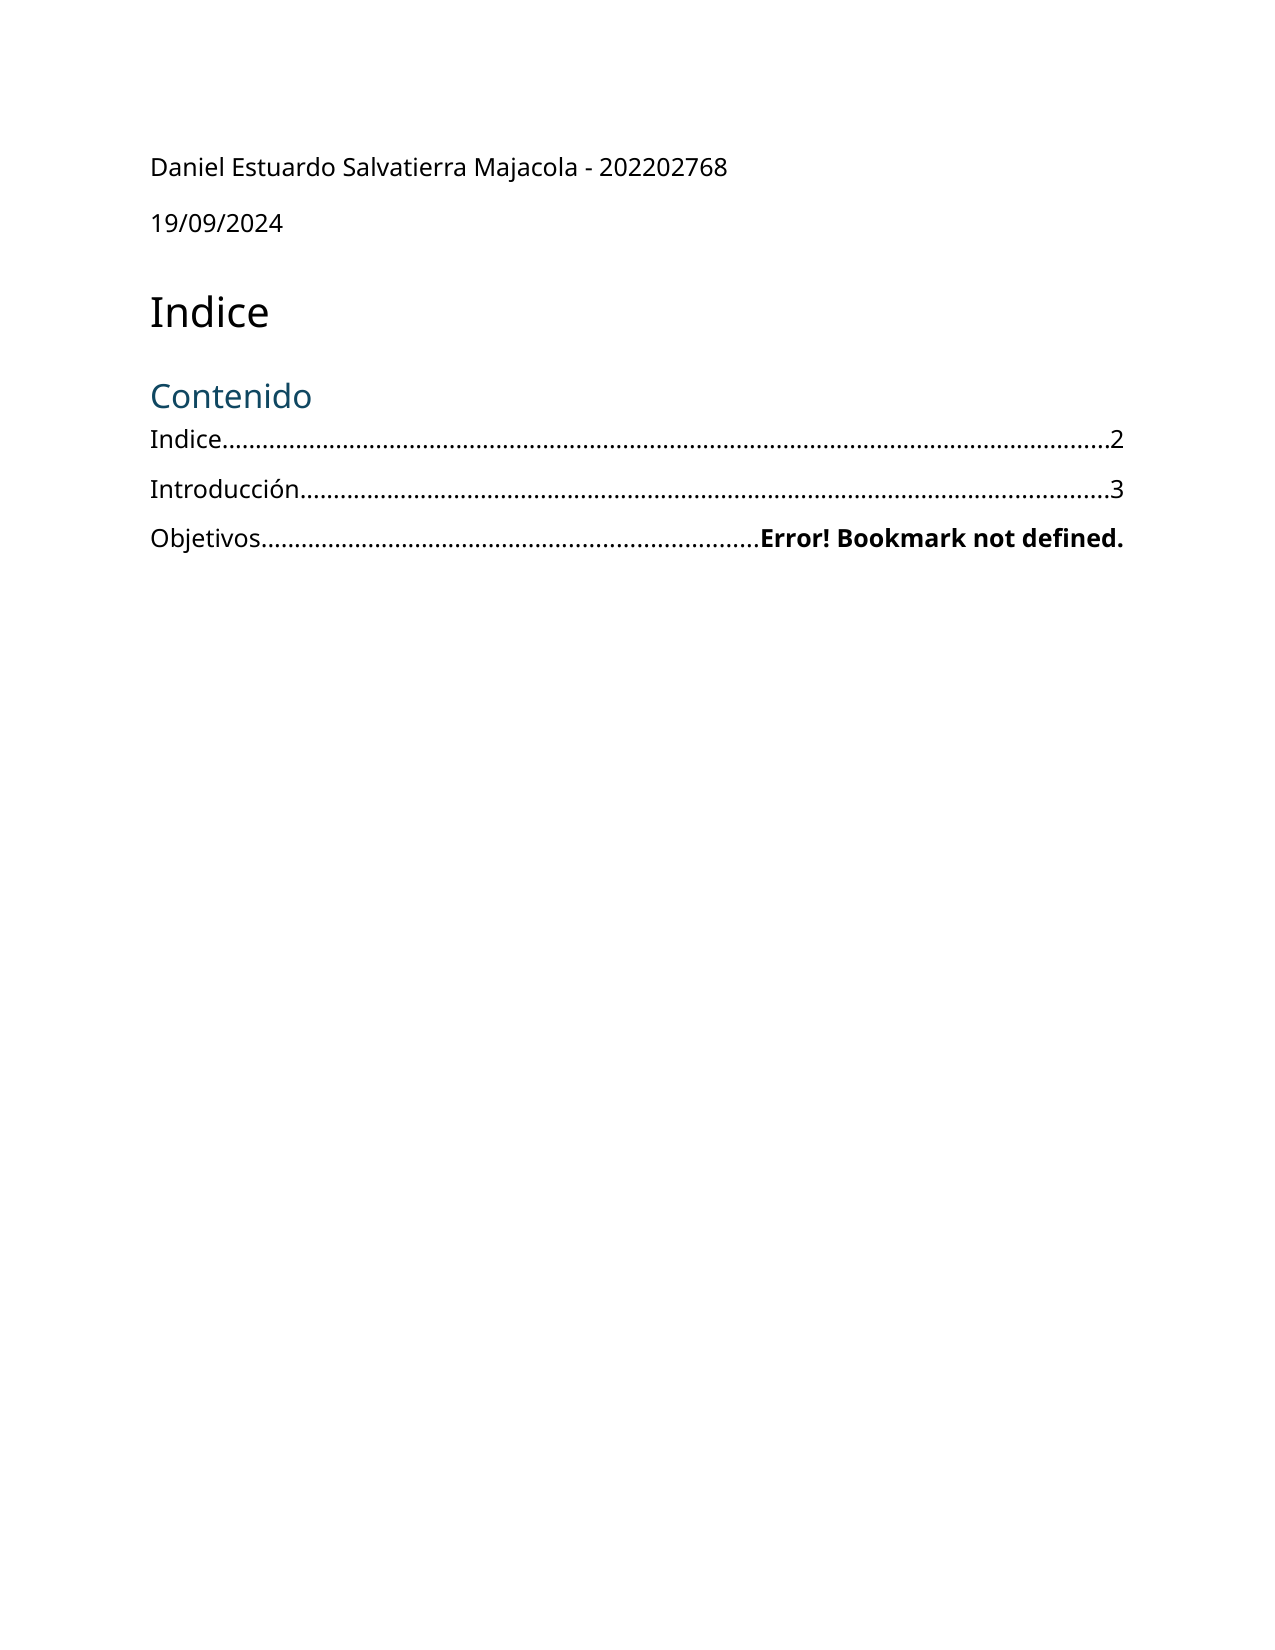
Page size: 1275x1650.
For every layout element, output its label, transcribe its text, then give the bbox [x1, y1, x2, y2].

subtitle Indice [150, 282, 1125, 339]
text Daniel Estuardo Salvatierra Majacola - 202202768 [150, 150, 1125, 184]
text 19/09/2024 [150, 206, 1125, 240]
